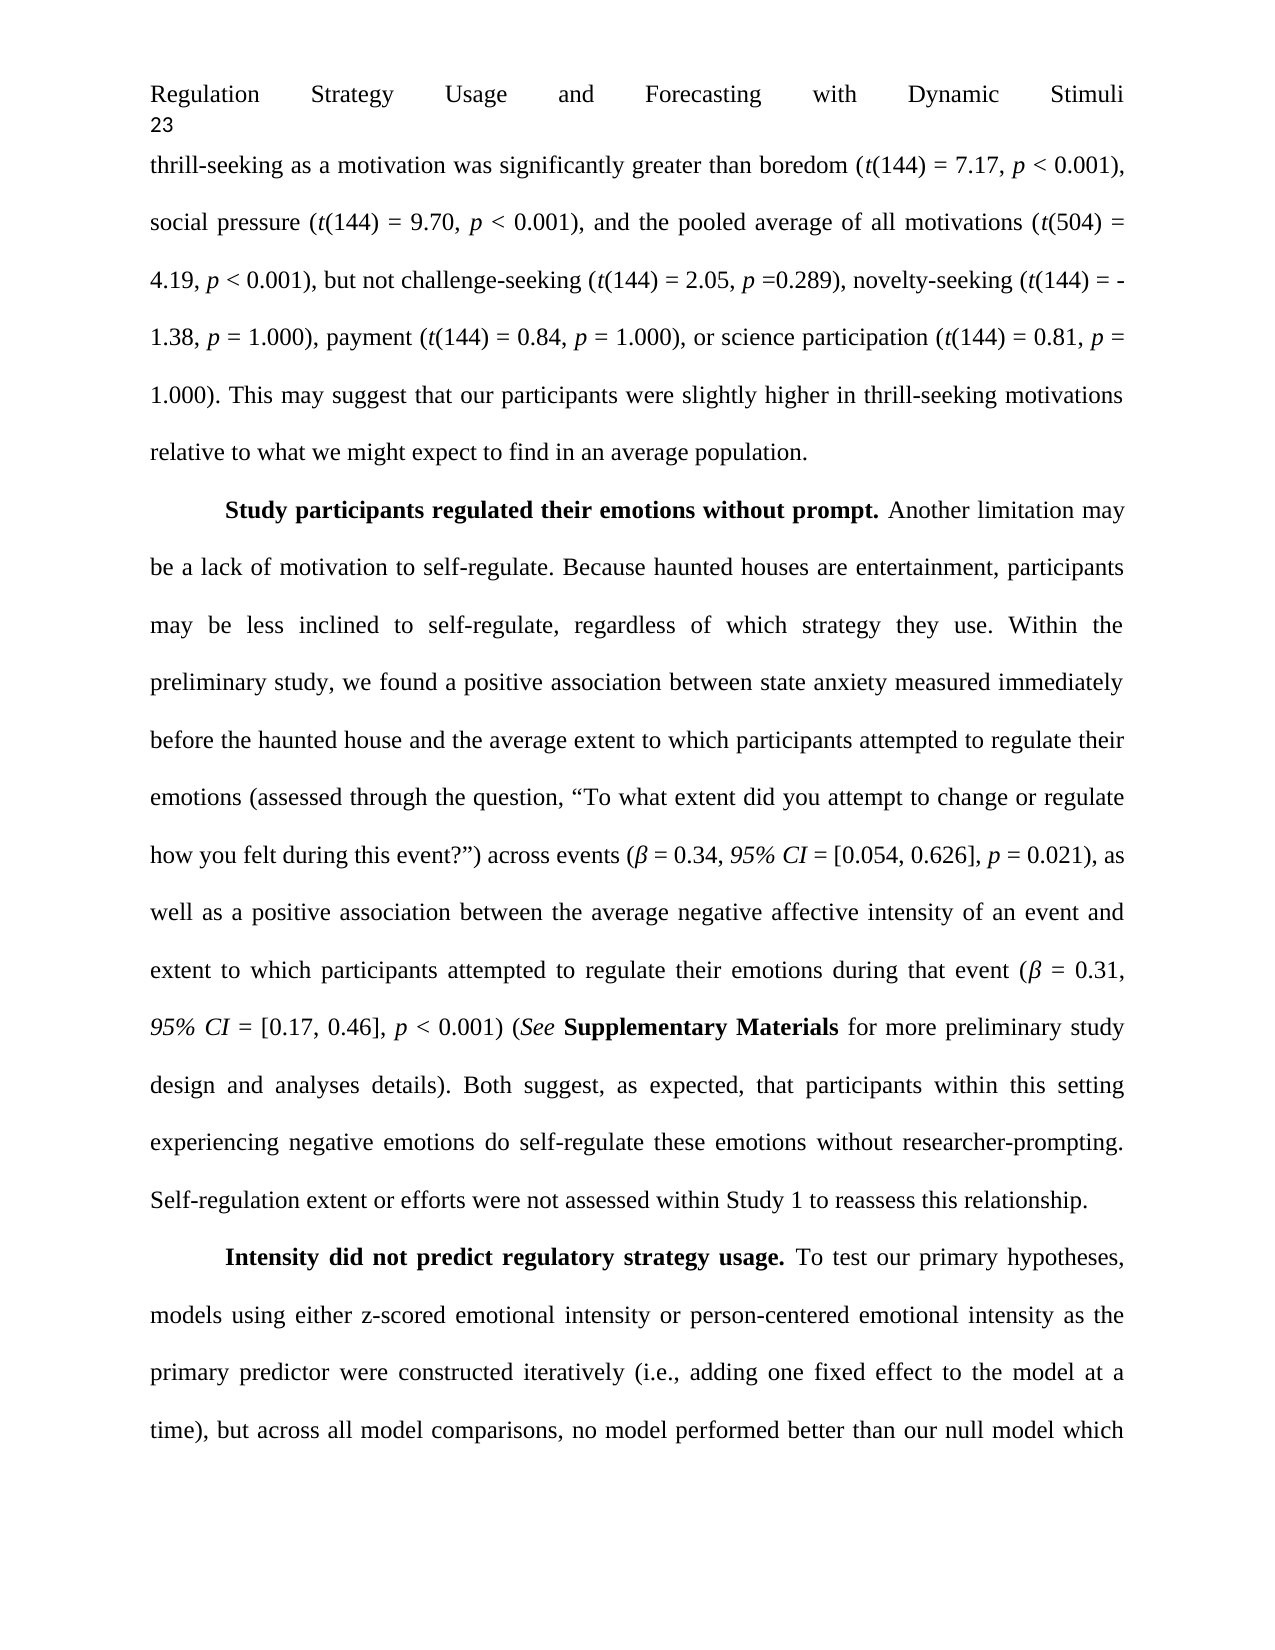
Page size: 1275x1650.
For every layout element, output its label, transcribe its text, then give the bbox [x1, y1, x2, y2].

text Study participants regulated their emotions without prompt. Another limitation may be a lack of motivation to self-regulate. Because haunted houses are entertainment, participants may be less inclined to self-regulate, regardless of which strategy they use. Within the preliminary study, we found a positive association between state anxiety measured immediately before the haunted house and the average extent to which participants attempted to regulate their emotions (assessed through the question, “To what extent did you attempt to change or regulate how you felt during this event?”) across events (β = 0.34, 95% CI = [0.054, 0.626], p = 0.021), as well as a positive association between the average negative affective intensity of an event and extent to which participants attempted to regulate their emotions during that event (β = 0.31, 95% CI = [0.17, 0.46], p < 0.001) (See Supplementary Materials for more preliminary study design and analyses details). Both suggest, as expected, that participants within this setting experiencing negative emotions do self-regulate these emotions without researcher-prompting. Self-regulation extent or efforts were not assessed within Study 1 to reassess this relationship. [150, 495, 1125, 1214]
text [150, 1242, 1125, 1444]
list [150, 150, 1125, 466]
